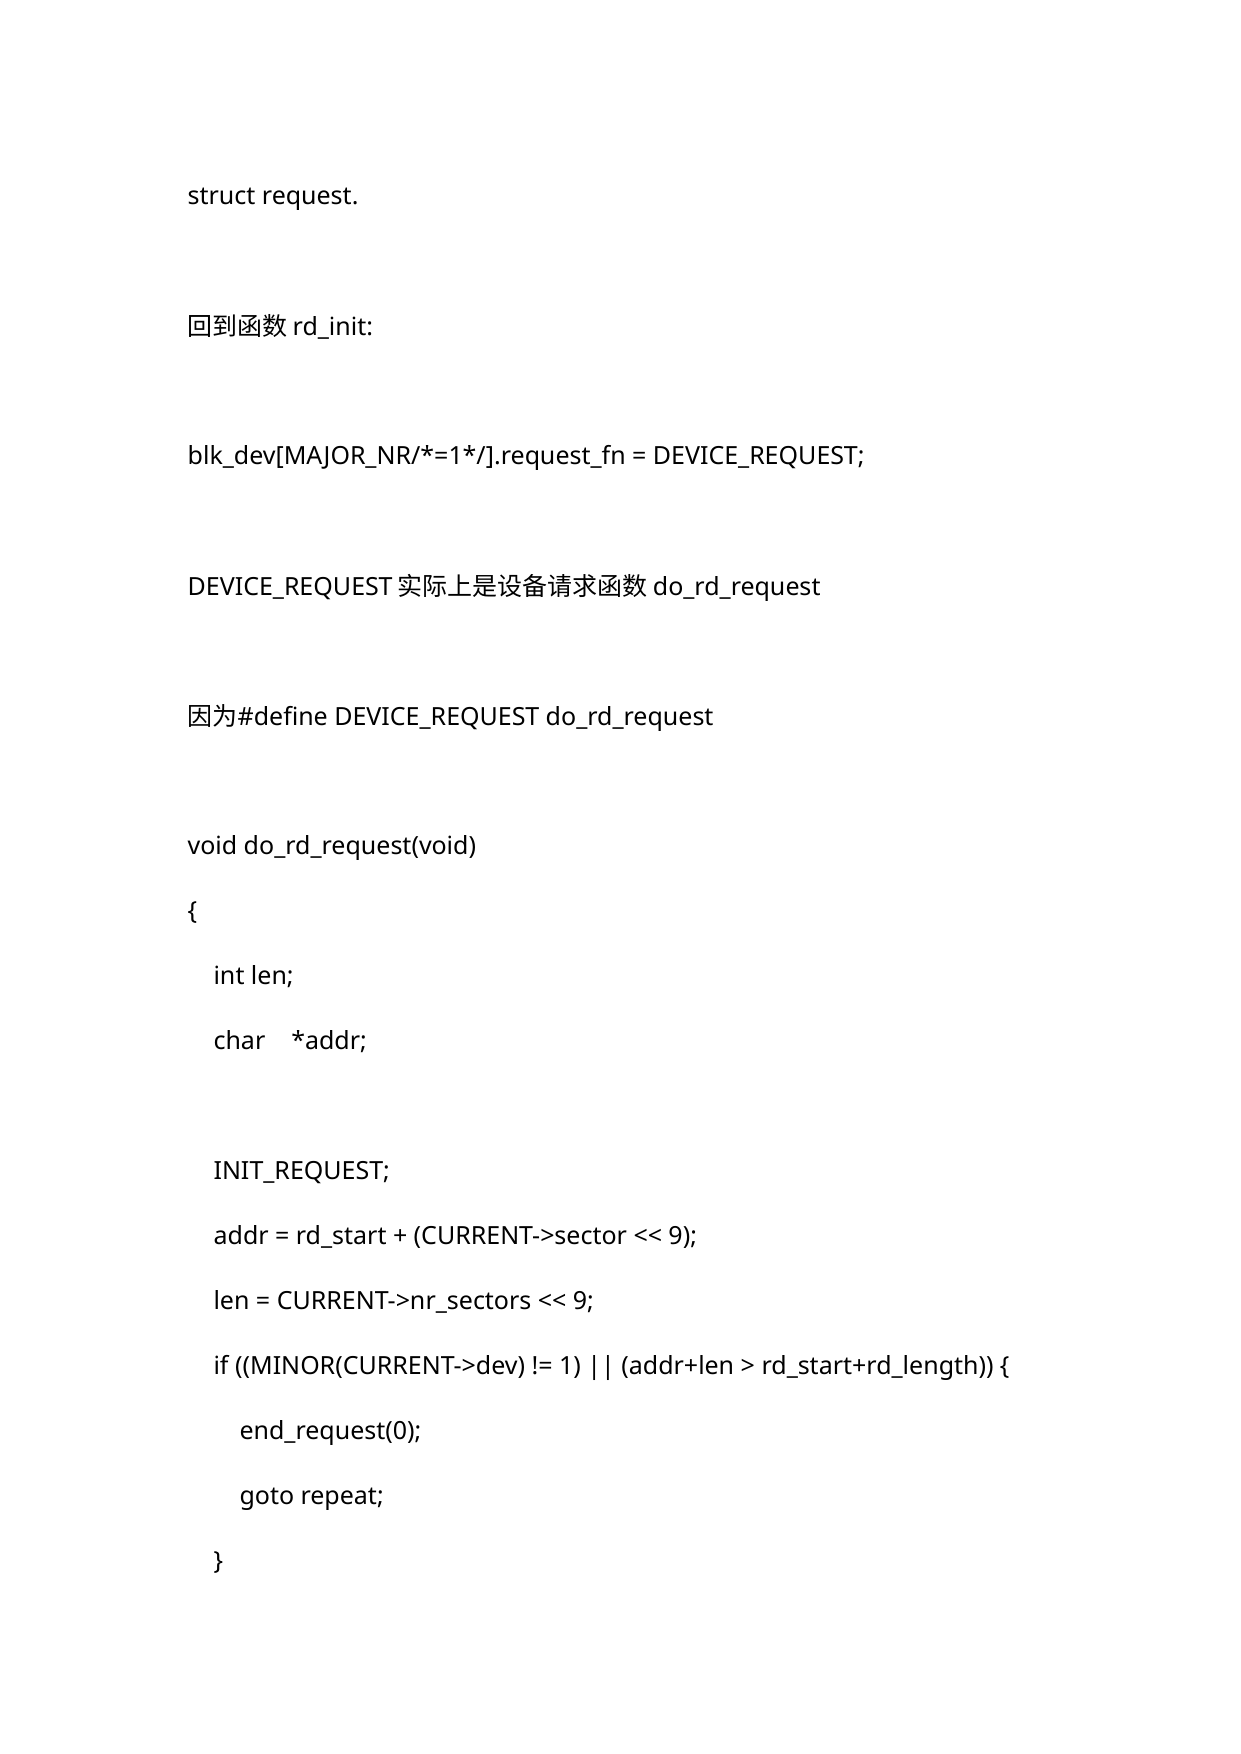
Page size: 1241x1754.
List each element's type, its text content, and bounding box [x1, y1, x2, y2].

text goto repeat; [187, 1462, 1053, 1527]
text end_request(0); [187, 1397, 1053, 1462]
text { [187, 877, 1053, 942]
text blk_dev[MAJOR_NR/*=1*/].request_fn = DEVICE_REQUEST; [187, 422, 1053, 487]
text addr = rd_start + (CURRENT->sector << 9); [187, 1202, 1053, 1267]
text int len; [187, 942, 1053, 1007]
text len = CURRENT->nr_sectors << 9; [187, 1267, 1053, 1332]
text } [187, 1527, 1053, 1592]
text char *addr; [187, 1007, 1053, 1072]
text 回到函数rd_init: [187, 292, 1053, 357]
text void do_rd_request(void) [187, 812, 1053, 877]
text DEVICE_REQUEST实际上是设备请求函数do_rd_request [187, 552, 1053, 617]
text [187, 162, 1053, 227]
text if ((MINOR(CURRENT->dev) != 1) || (addr+len > rd_start+rd_length)) { [187, 1332, 1053, 1397]
text 因为#define DEVICE_REQUEST do_rd_request [187, 682, 1053, 747]
text INIT_REQUEST; [187, 1137, 1053, 1202]
